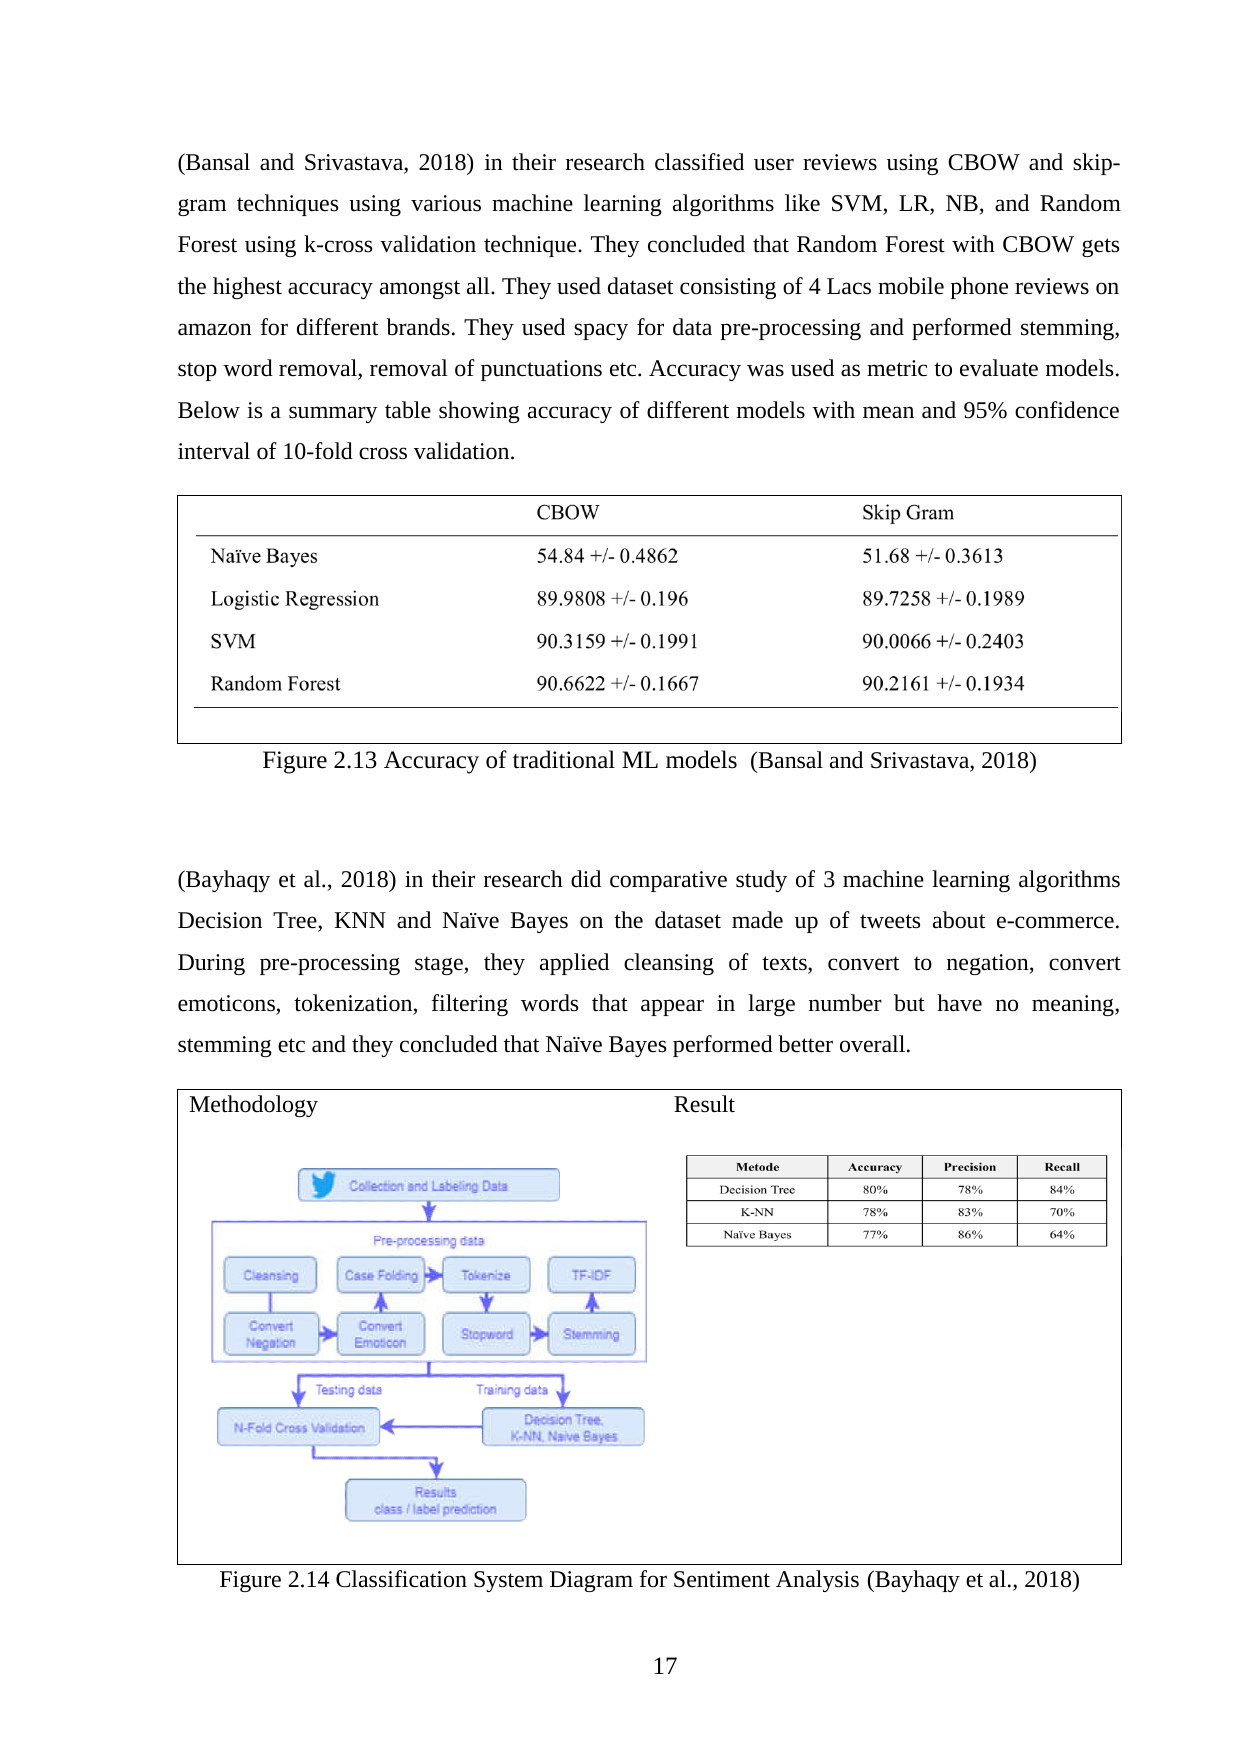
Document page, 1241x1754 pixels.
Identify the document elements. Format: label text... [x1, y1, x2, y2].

table_header Methodology [178, 1090, 662, 1564]
text (Bayhaqy et al., 2018) in their research did comparative study of 3 machine learning algorithms Decision Tree, KNN and Naïve Bayes on the dataset made up of tweets about e-commerce. During pre-processing stage, they applied cleansing of texts, convert to negation, convert emoticons, tokenization, filtering words that appear in large number but have no meaning, stemming etc and they concluded that Naïve Bayes performed better overall. [177, 865, 1122, 1058]
picture [673, 1147, 1122, 1257]
picture [188, 1147, 663, 1533]
text (Bansal and Srivastava, 2018) in their research classified user reviews using CBOW and skip-gram techniques using various machine learning algorithms like SVM, LR, NB, and Random Forest using k-cross validation technique. They concluded that Random Forest with CBOW gets the highest accuracy amongst all. They used dataset consisting of 4 Lacs mobile phone reviews on amazon for different brands. They used spacy for data pre-processing and performed stemming, stop word removal, removal of punctuations etc. Accuracy was used as metric to evaluate models. Below is a summary table showing accuracy of different models with mean and 95% confidence interval of 10-fold cross validation. [177, 148, 1122, 465]
text Figure 2.14 Classification System Diagram for Sentiment Analysis (Bayhaqy et al., 2018) [177, 1565, 1122, 1593]
text Figure 2.13 ﻿Accuracy of traditional ML models (Bansal and Srivastava, 2018) [177, 744, 1122, 774]
table_header Result [663, 1090, 1121, 1564]
table_header [178, 496, 1121, 743]
picture [188, 496, 1122, 712]
